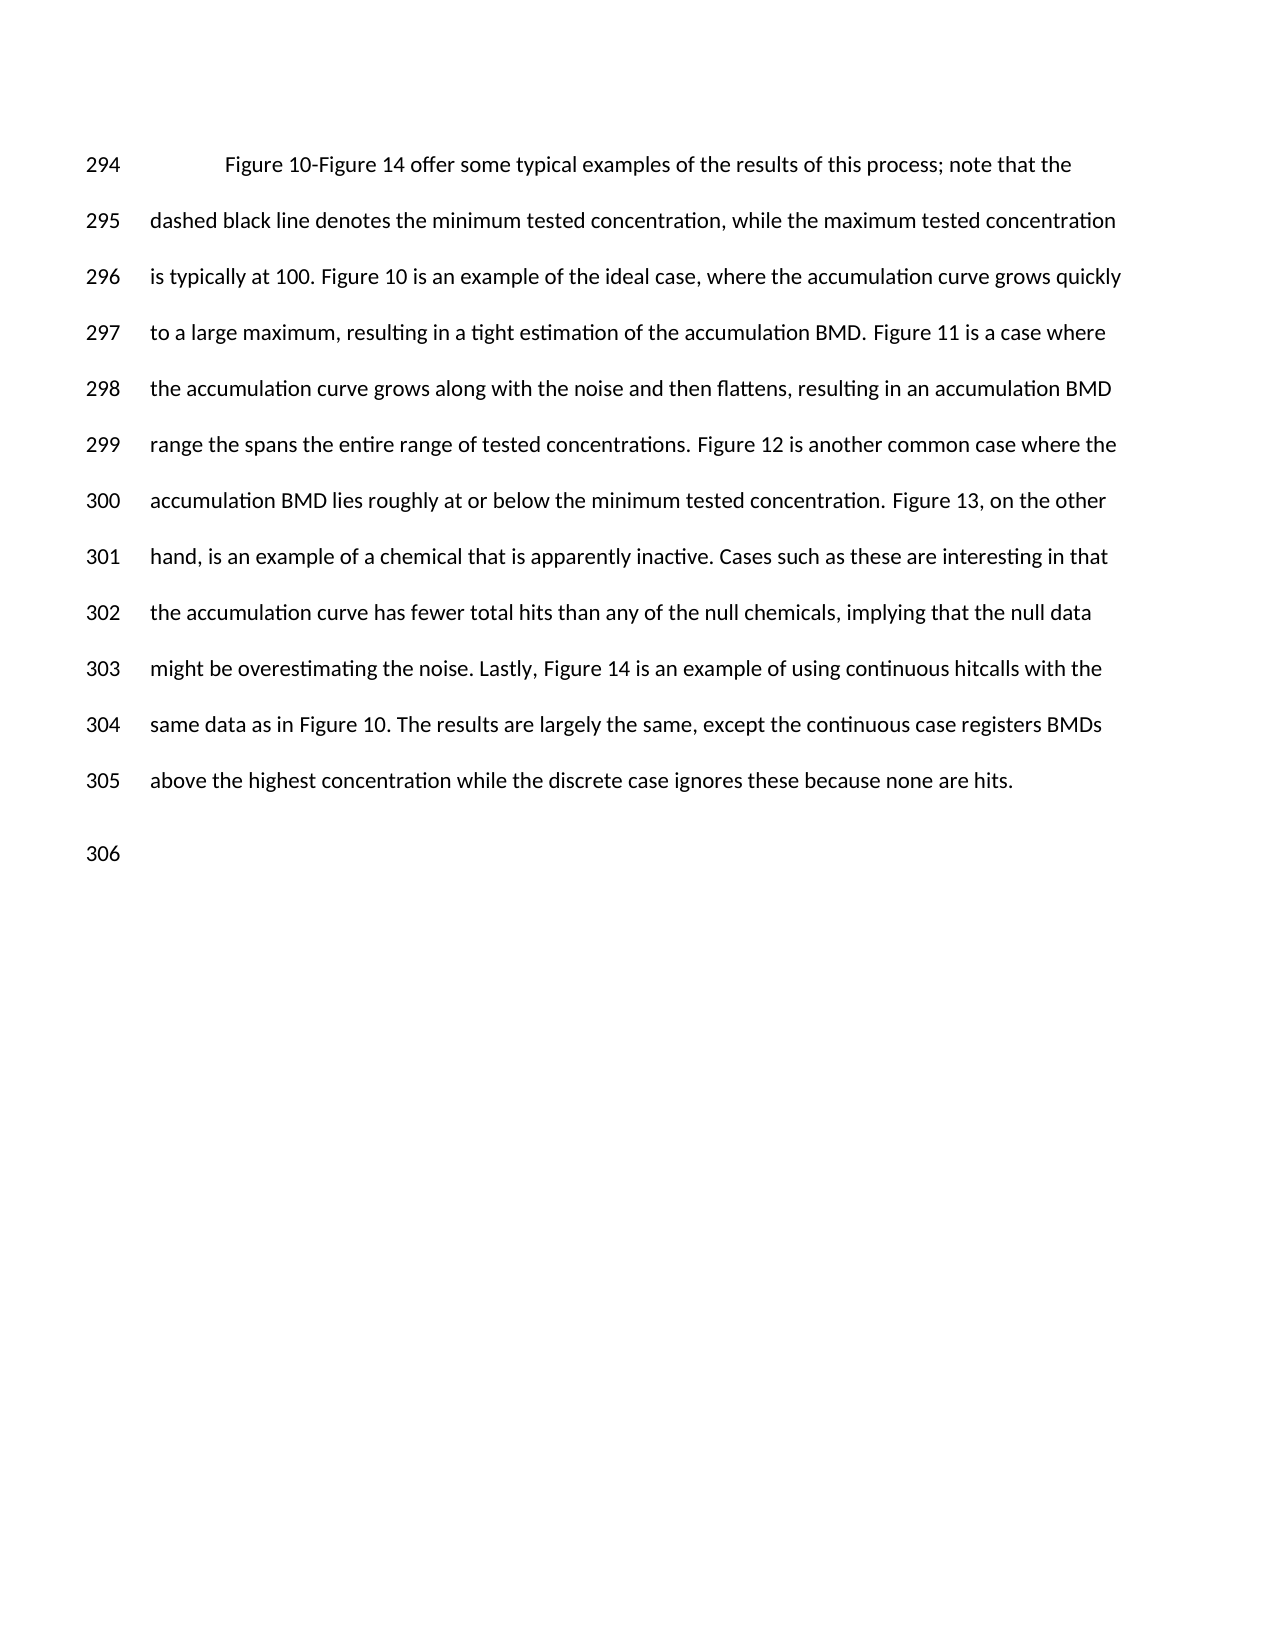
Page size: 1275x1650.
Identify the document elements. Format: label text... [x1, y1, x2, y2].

text Figures 10-14 offer some typical examples of the results of this process; note that the dashed black line denotes the minimum tested concentration, while the maximum tested concentration is typically at 100. Figure 10 is an example of the ideal case, where the accumulation curve grows quickly to a large maximum, resulting in a tight estimation of the accumulation BMD. Figure 11 is a case where the accumulation curve grows along with the noise and then flattens, resulting in an accumulation BMD range the spans the entire range of tested concentrations. Figure 12 is another common case where the accumulation BMD lies roughly at or below the minimum tested concentration. Figure 13, on the other hand, is an example of a chemical that is apparently inactive. Cases such as these are interesting in that the accumulation curve has fewer total hits than any of the null chemicals, implying that the null data might be overestimating the noise. Lastly, Figure 14 is an example of using continuous hitcalls with the same data as in Figure 10. The results are largely the same, except the continuous case registers BMDs above the highest concentration while the discrete case ignores these because none are hits. [150, 150, 1125, 794]
